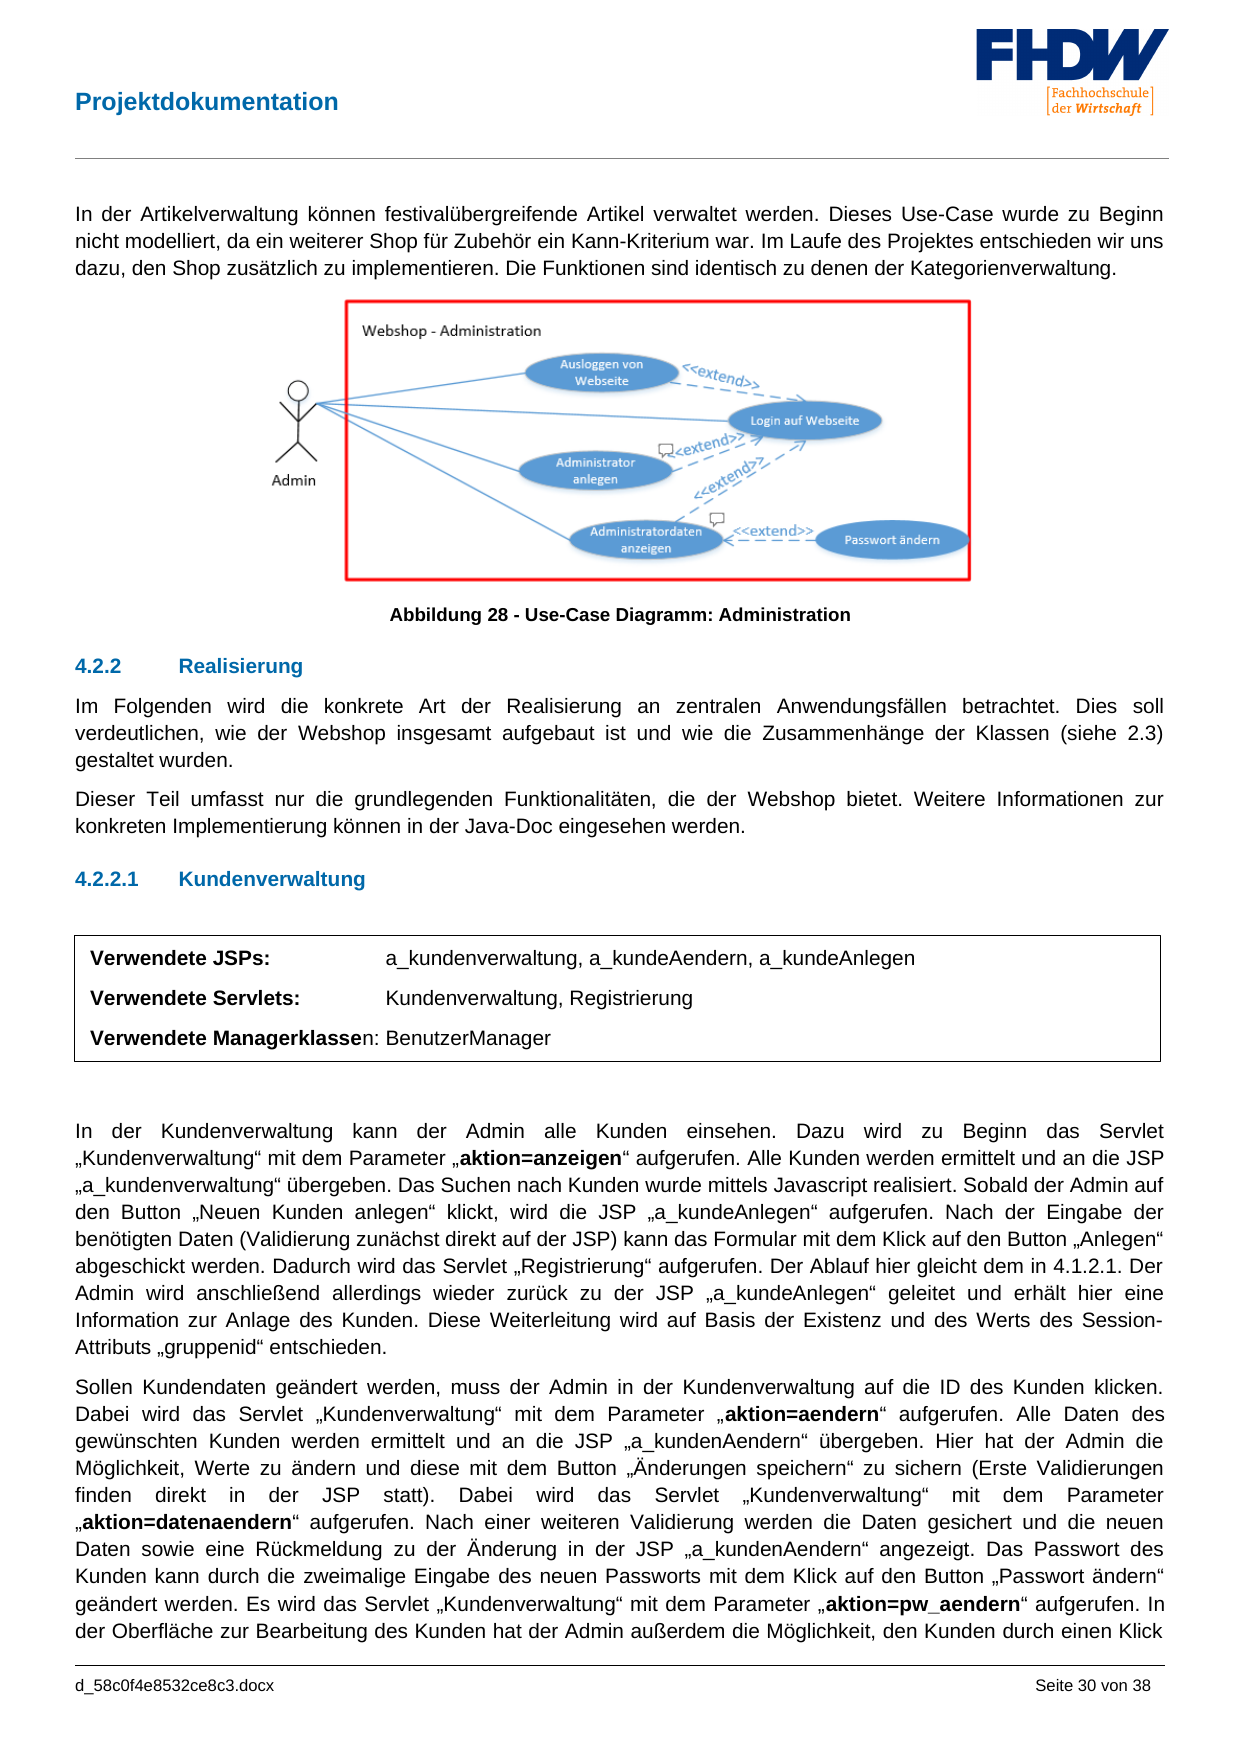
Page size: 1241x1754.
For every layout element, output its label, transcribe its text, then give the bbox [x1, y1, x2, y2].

text Dieser Teil umfasst nur die grundlegenden Funktionalitäten, die der Webshop bietet. Weitere Informationen zur konkreten Implementierung können in der Java-Doc eingesehen werden. [75, 784, 1165, 838]
text In der Kundenverwaltung kann der Admin alle Kunden einsehen. Dazu wird zu Beginn das Servlet „Kundenverwaltung“ mit dem Parameter „aktion=anzeigen“ aufgerufen. Alle Kunden werden ermittelt und an die JSP „a_kundenverwaltung“ übergeben. Das Suchen nach Kunden wurde mittels Javascript realisiert. Sobald der Admin auf den Button „Neuen Kunden anlegen“ klickt, wird die JSP „a_kundeAnlegen“ aufgerufen. Nach der Eingabe der benötigten Daten (Validierung zunächst direkt auf der JSP) kann das Formular mit dem Klick auf den Button „Anlegen“ abgeschickt werden. Dadurch wird das Servlet „Registrierung“ aufgerufen. Der Ablauf hier gleicht dem in 4.1.2.1. Der Admin wird anschließend allerdings wieder zurück zu der JSP „a_kundeAnlegen“ geleitet und erhält hier eine Information zur Anlage des Kunden. Diese Weiterleitung wird auf Basis der Existenz und des Werts des Session-Attributs „gruppenid“ entschieden. [75, 1115, 1165, 1359]
subtitle Realisierung [75, 651, 1165, 678]
subtitle Kundenverwaltung [75, 863, 1165, 890]
picture [265, 292, 975, 587]
text Abbildung 28 - Use-Case Diagramm: Administration [75, 599, 1165, 626]
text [75, 1372, 1165, 1642]
picture [976, 29, 1169, 116]
text Im Folgenden wird die konkrete Art der Realisierung an zentralen Anwendungsfällen betrachtet. Dies soll verdeutlichen, wie der Webshop insgesamt aufgebaut ist und wie die Zusammenhänge der Klassen (siehe 2.3) gestaltet wurden. [75, 690, 1165, 772]
text In der Artikelverwaltung können festivalübergreifende Artikel verwaltet werden. Dieses Use-Case wurde zu Beginn nicht modelliert, da ein weiterer Shop für Zubehör ein Kann-Kriterium war. Im Laufe des Projektes entschieden wir uns dazu, den Shop zusätzlich zu implementieren. Die Funktionen sind identisch zu denen der Kategorienverwaltung. [75, 199, 1165, 280]
